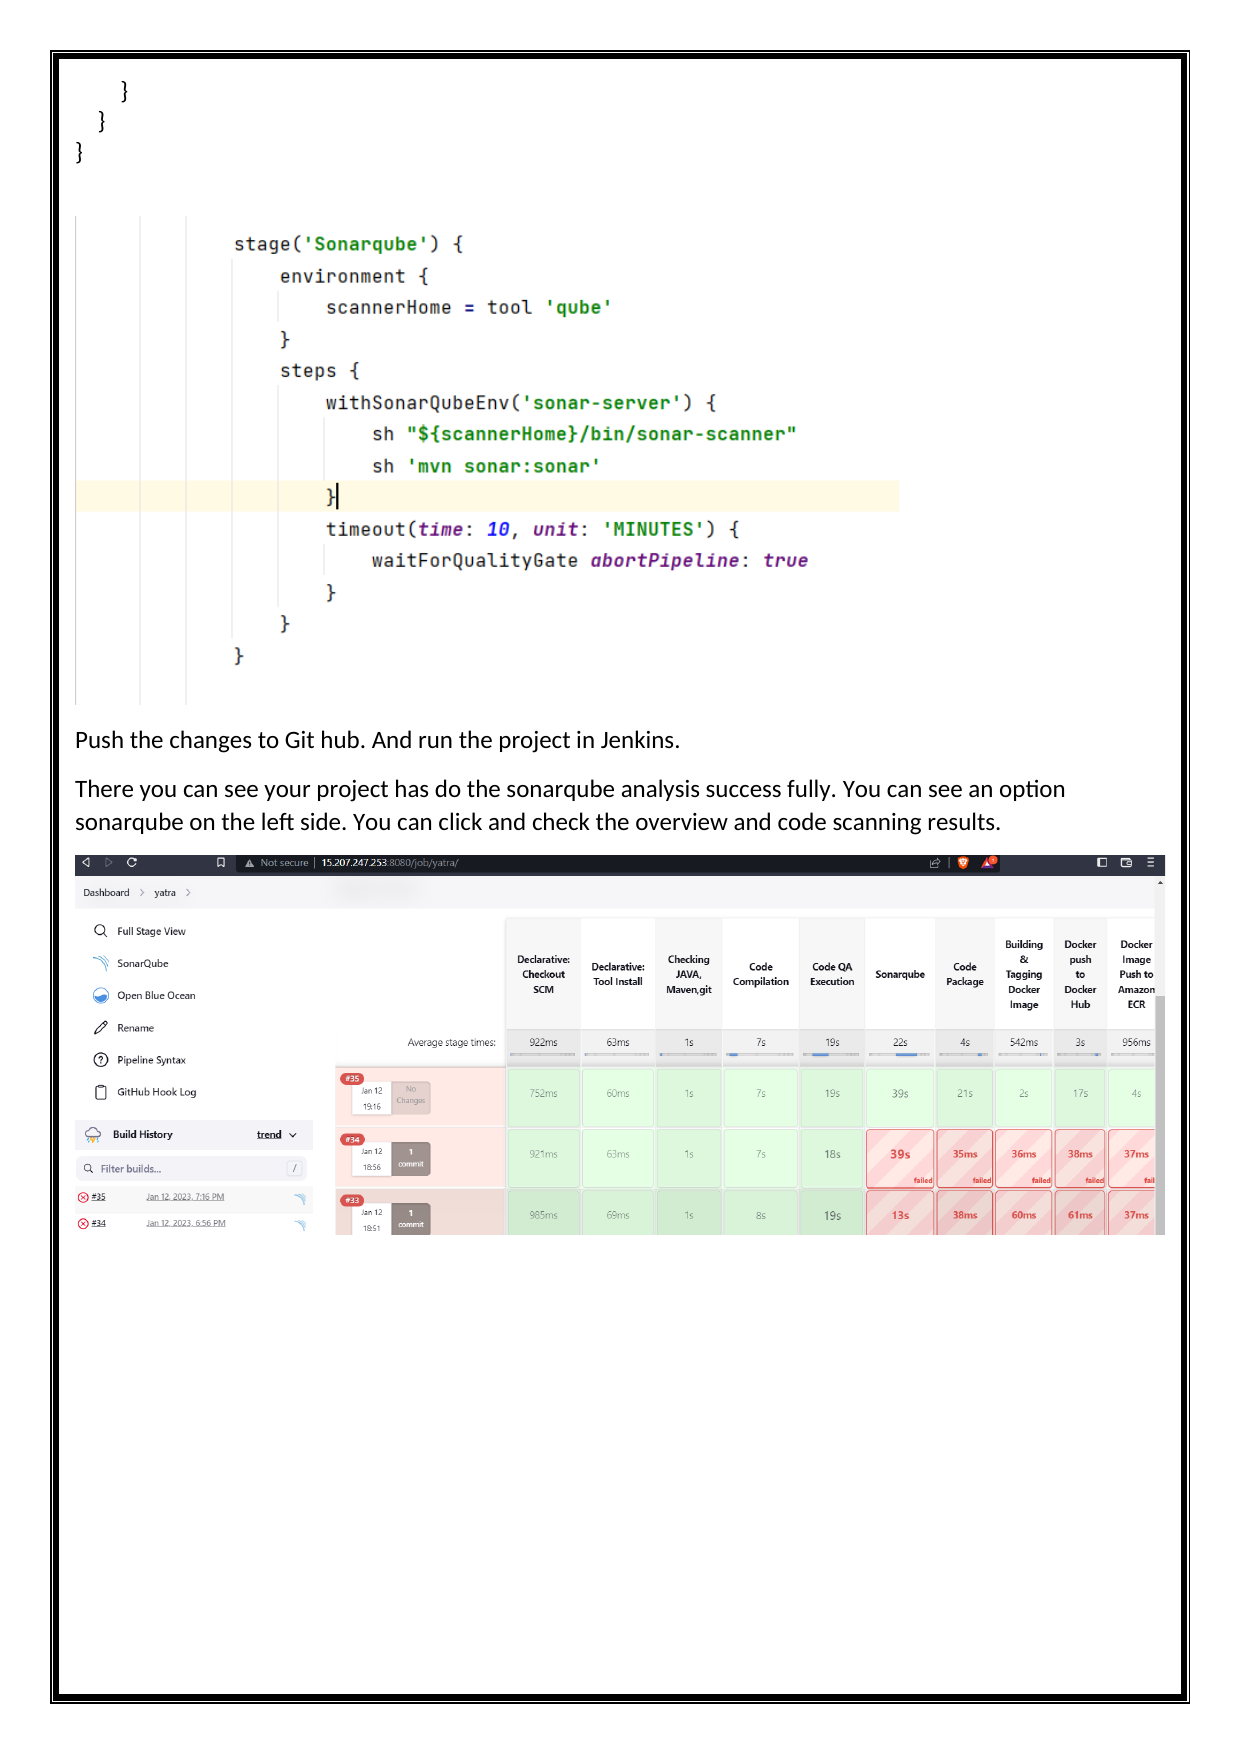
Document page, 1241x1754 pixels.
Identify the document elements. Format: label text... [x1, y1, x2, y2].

picture [75, 216, 900, 705]
text There you can see your project has do the sonarqube analysis success fully. You can see an option sonarqube on the left side. You can click and check the overview and code scanning results. [75, 773, 1165, 837]
text Push the changes to Git hub. And run the project in Jenkins. [75, 724, 1165, 754]
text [75, 75, 1165, 167]
picture [75, 855, 1166, 1235]
